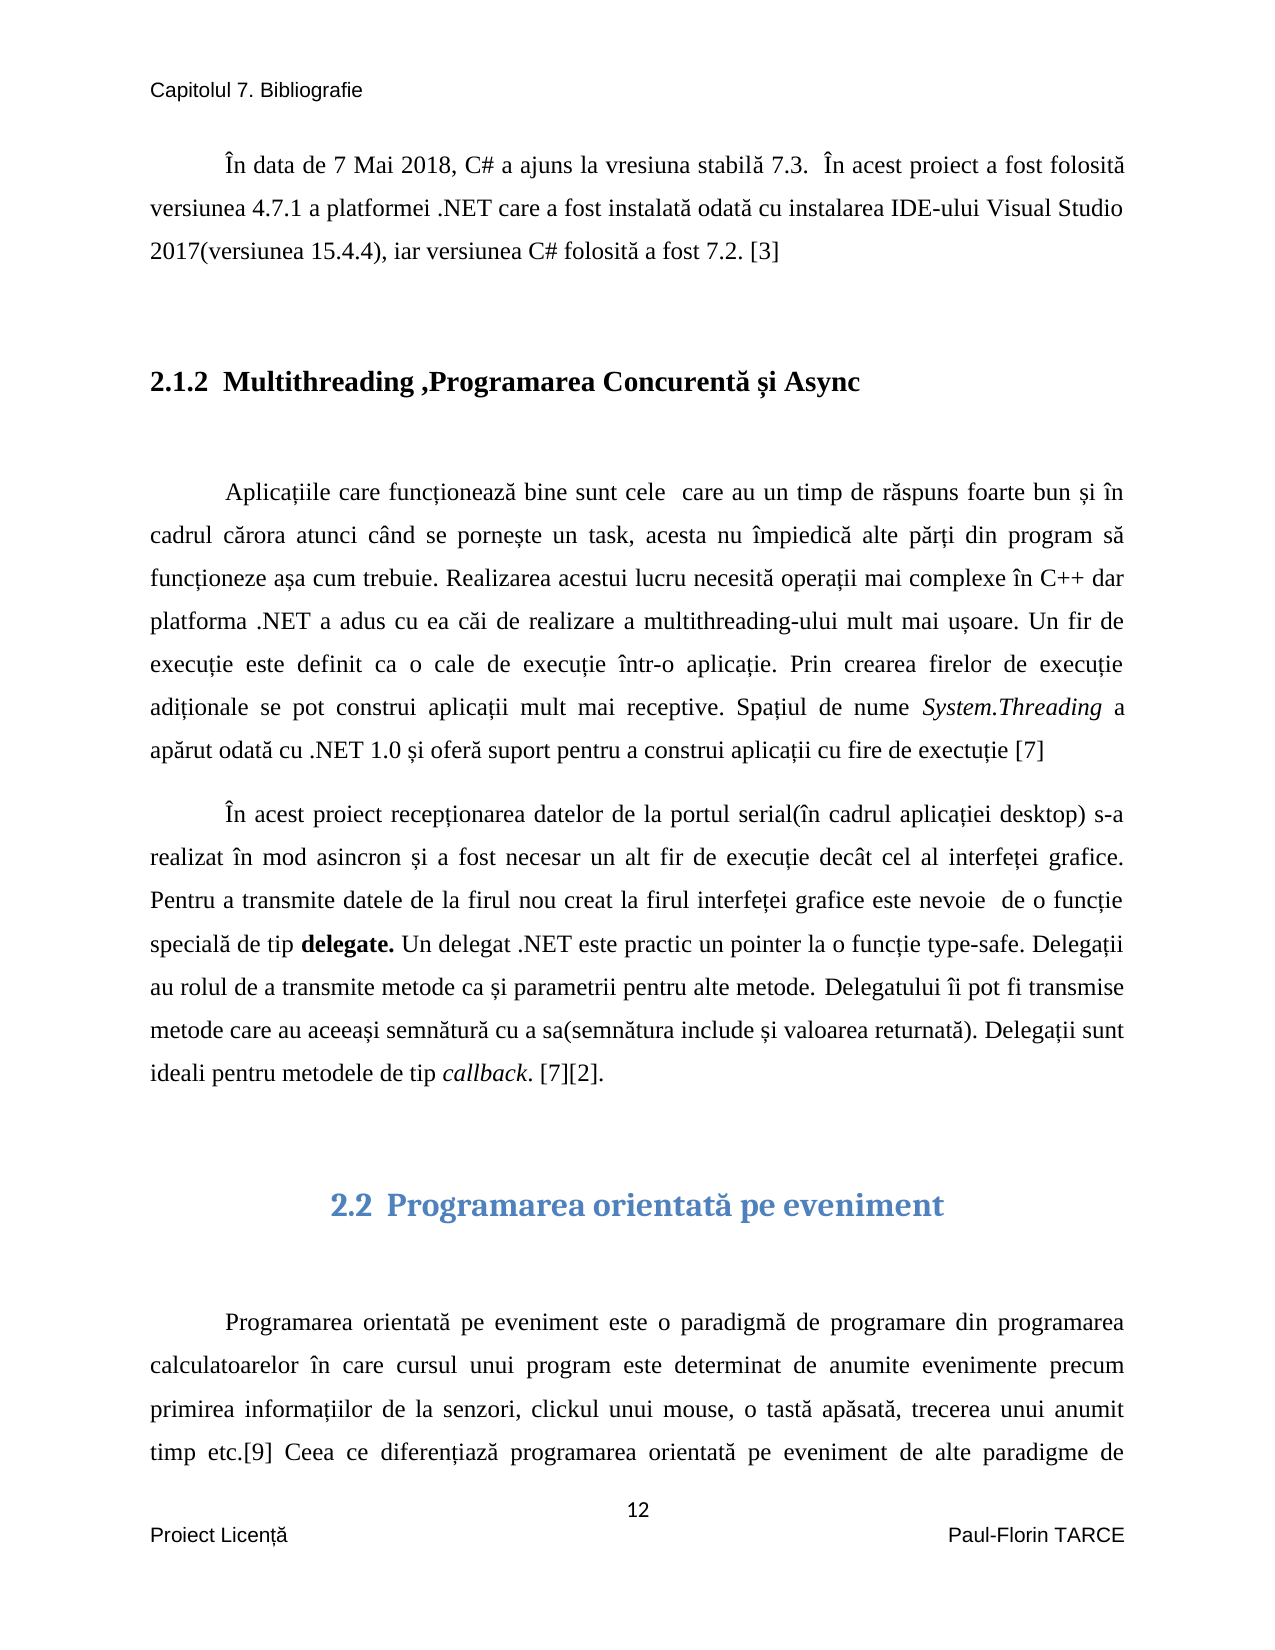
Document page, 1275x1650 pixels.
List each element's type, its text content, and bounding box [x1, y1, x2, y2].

text Aplicațiile care funcționează bine sunt cele care au un timp de răspuns foarte bun și în cadrul cărora atunci când se pornește un task, acesta nu împiedică alte părți din program să funcționeze așa cum trebuie. Realizarea acestui lucru necesită operații mai complexe în C++ dar platforma .NET a adus cu ea căi de realizare a multithreading-ului mult mai ușoare. Un fir de execuție este definit ca o cale de execuție într-o aplicație. Prin crearea firelor de execuție adiționale se pot construi aplicații mult mai receptive. Spațiul de nume System.Threading a apărut odată cu .NET 1.0 și oferă suport pentru a construi aplicații cu fire de exectuție [7] [150, 477, 1125, 764]
text În data de 7 Mai 2018, C# a ajuns la vresiuna stabilă 7.3. În acest proiect a fost folosită versiunea 4.7.1 a platformei .NET care a fost instalată odată cu instalarea IDE-ului Visual Studio 2017(versiunea 15.4.4), iar versiunea C# folosită a fost 7.2. [3] [150, 150, 1125, 265]
subtitle 2.2 Programarea orientată pe eveniment [150, 1186, 1125, 1224]
text 2.1.2 Multithreading ,Programarea Concurentă și Async [150, 364, 1125, 398]
text În acest proiect recepționarea datelor de la portul serial(în cadrul aplicației desktop) s-a realizat în mod asincron și a fost necesar un alt fir de execuție decât cel al interfeței grafice. Pentru a transmite datele de la firul nou creat la firul interfeței grafice este nevoie de o funcție specială de tip delegate. Un delegat .NET este practic un pointer la o funcție type-safe. Delegații au rolul de a transmite metode ca și parametrii pentru alte metode. Delegatului îi pot fi transmise metode care au aceeași semnătură cu a sa(semnătura include și valoarea returnată). Delegații sunt ideali pentru metodele de tip callback. [7][2]. [150, 799, 1125, 1087]
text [150, 1307, 1125, 1466]
